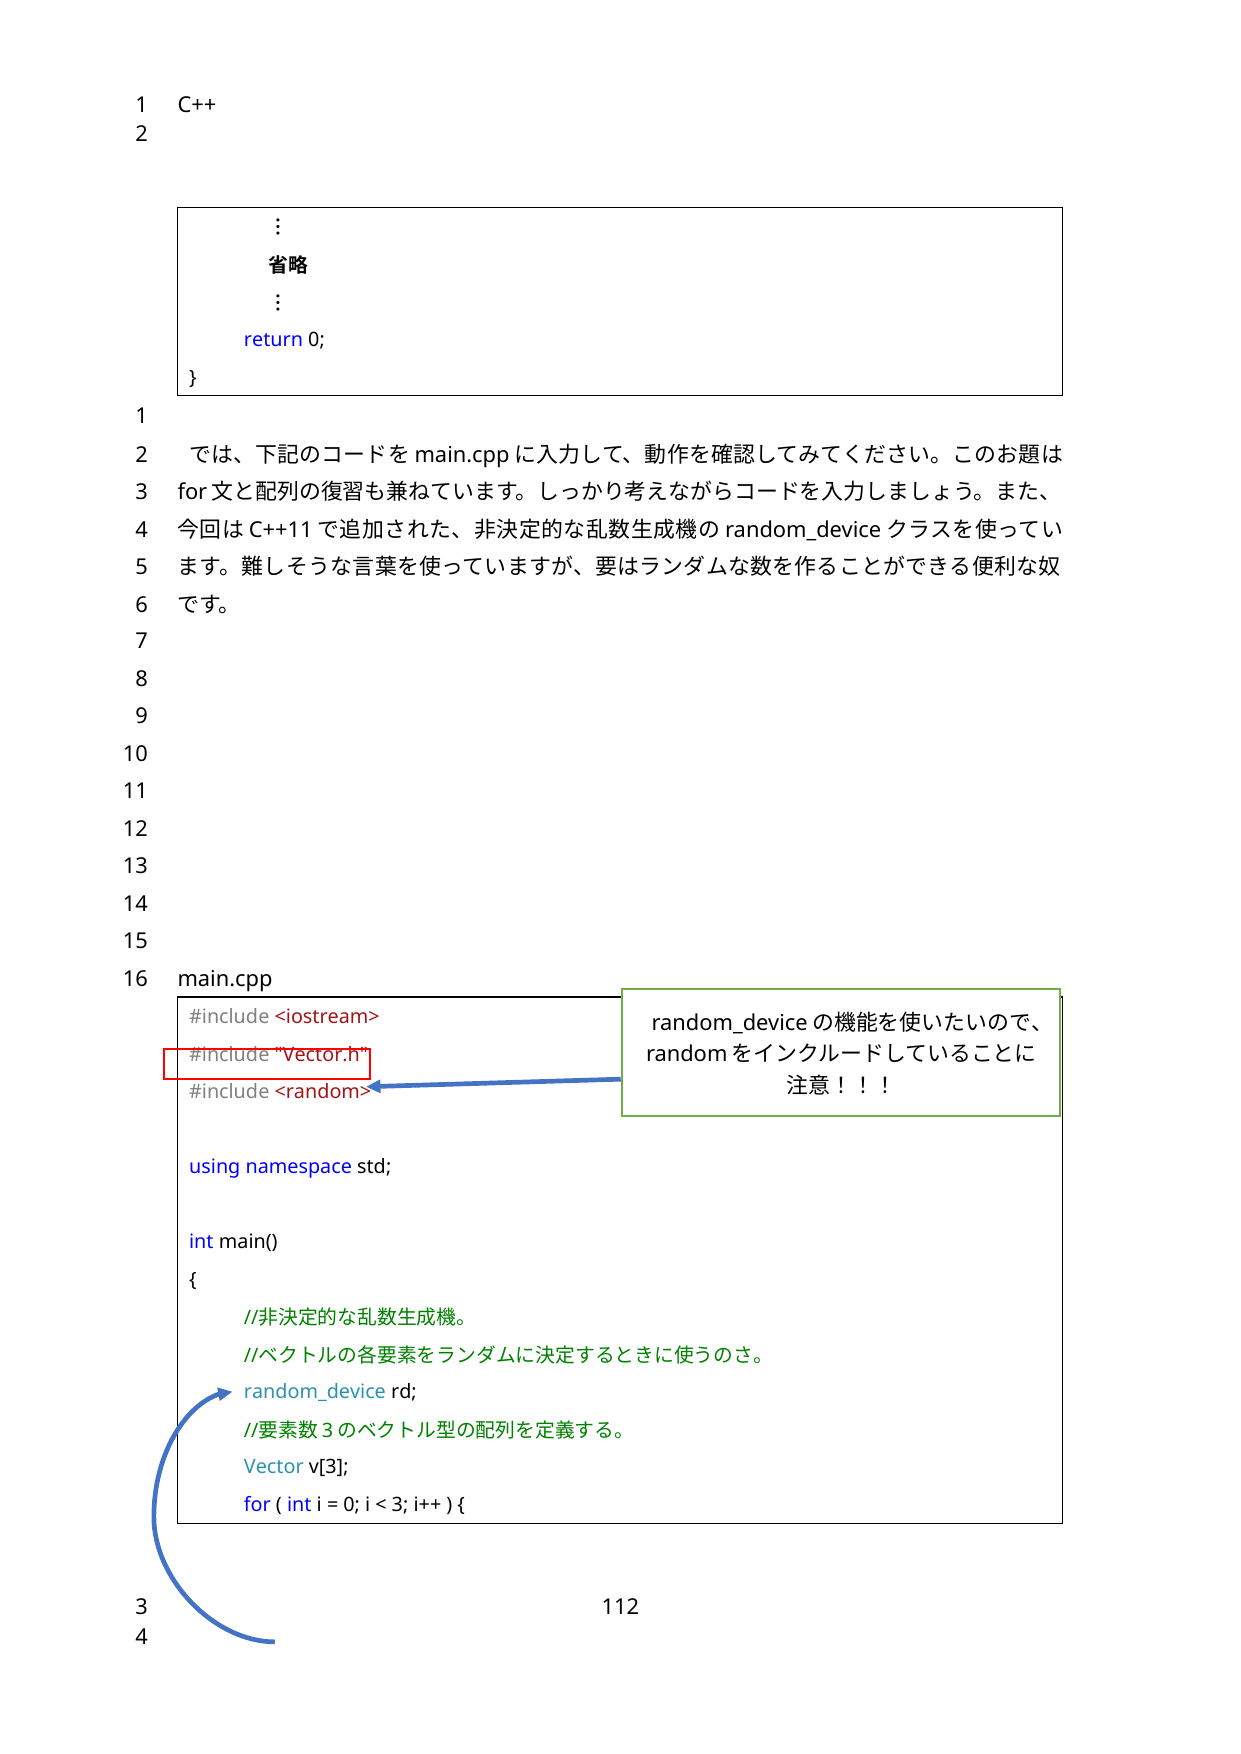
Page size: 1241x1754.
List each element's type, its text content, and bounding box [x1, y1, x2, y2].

text main.cpp [177, 959, 1063, 996]
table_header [178, 208, 1062, 395]
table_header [178, 998, 1062, 1522]
text では、下記のコードをmain.cppに入力して、動作を確認してみてください。このお題はfor文と配列の復習も兼ねています。しっかり考えながらコードを入力しましょう。また、今回はC++11で追加された、非決定的な乱数生成機のrandom_deviceクラスを使っています。難しそうな言葉を使っていますが、要はランダムな数を作ることができる便利な奴です。 [177, 434, 1063, 621]
